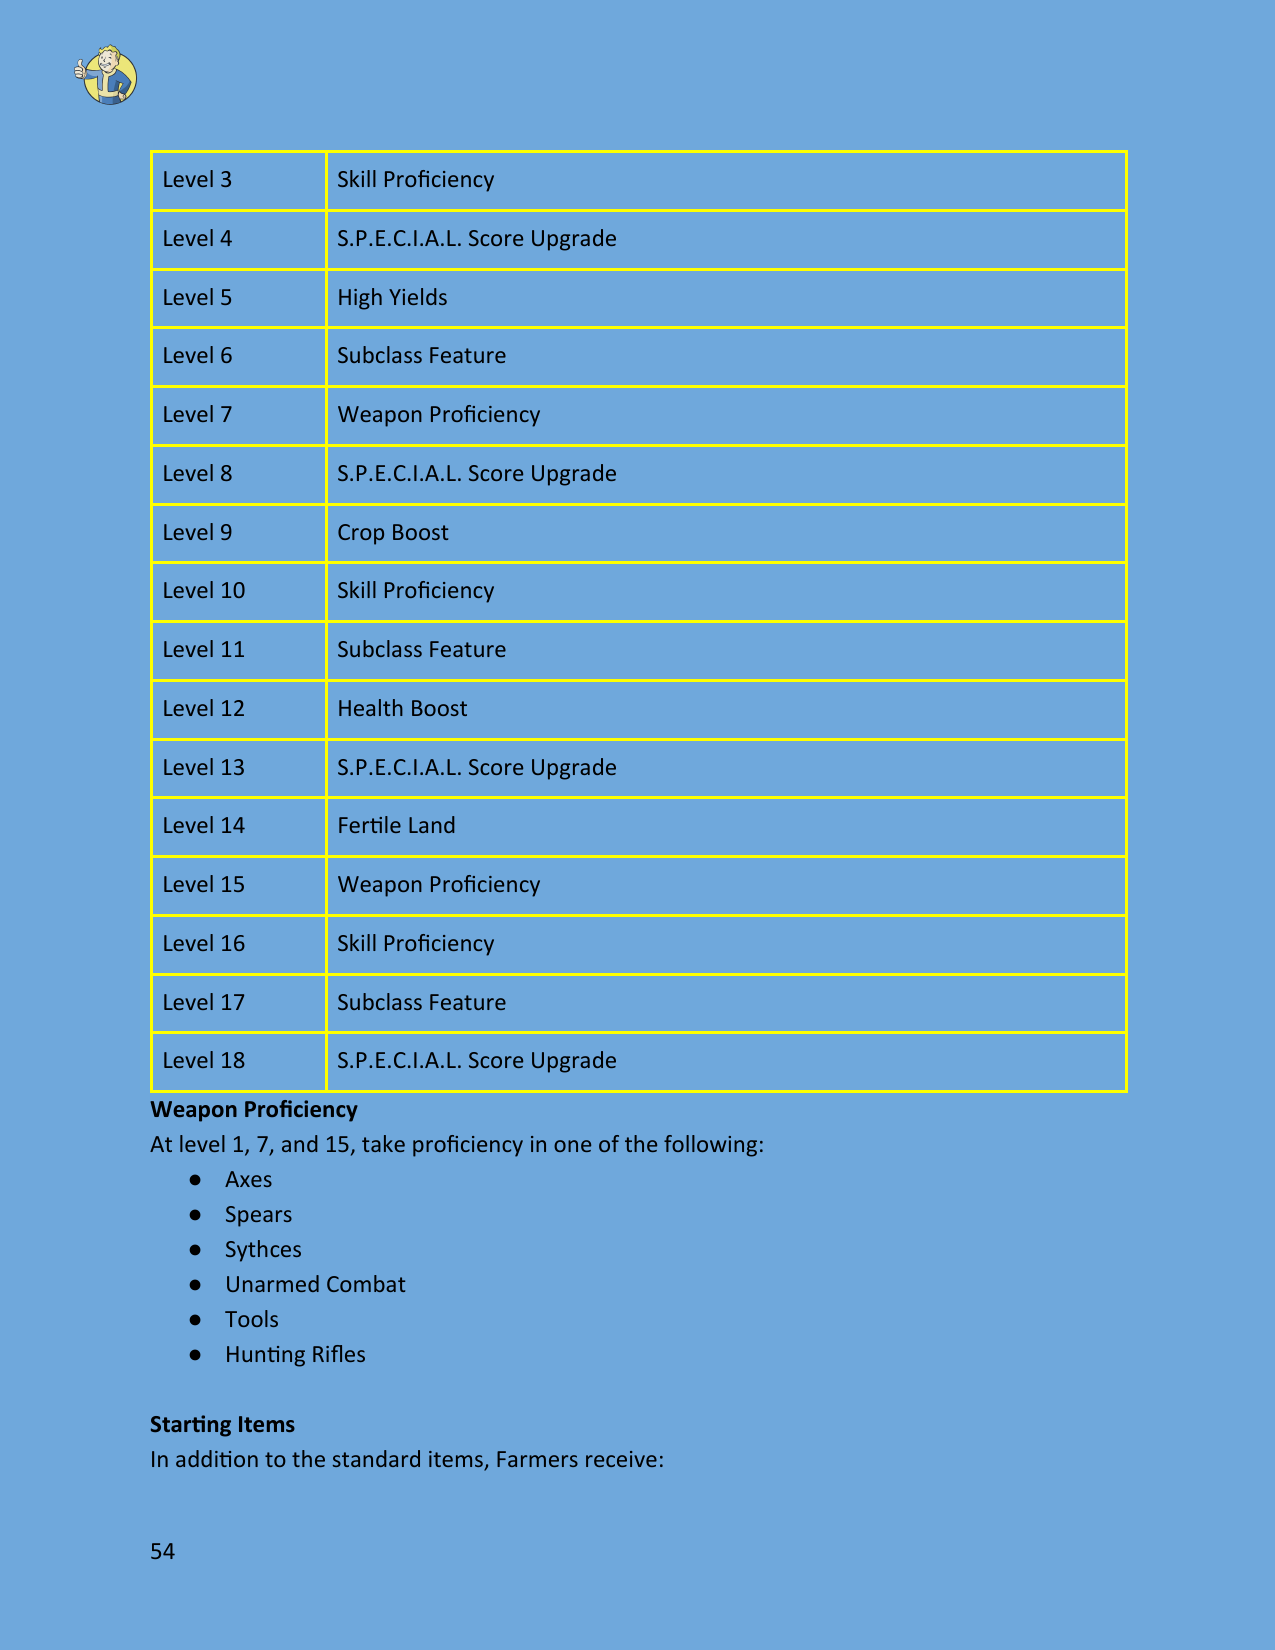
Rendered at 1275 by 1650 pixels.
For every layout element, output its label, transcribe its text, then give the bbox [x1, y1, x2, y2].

list Spears [187, 1198, 1125, 1229]
table_cell Fertile Land [328, 799, 1125, 855]
table_cell Subclass Feature [328, 976, 1125, 1031]
table_cell S.P.E.C.I.A.L. Score Upgrade [328, 212, 1125, 267]
table_cell Level 6 [153, 329, 325, 385]
table_cell Level 12 [153, 682, 325, 737]
table_cell Weapon Proficiency [328, 388, 1125, 444]
table_cell Crop Boost [328, 506, 1125, 561]
subtitle Starting Items [150, 1408, 1125, 1439]
subtitle Weapon Proficiency [150, 1093, 1125, 1124]
text In addition to the standard items, Farmers receive: [150, 1443, 1125, 1474]
table_cell Skill Proficiency [328, 153, 1125, 209]
table_cell Level 15 [153, 858, 325, 914]
table_cell Health Boost [328, 682, 1125, 737]
table_cell Level 14 [153, 799, 325, 855]
table_cell S.P.E.C.I.A.L. Score Upgrade [328, 1034, 1125, 1090]
text At level 1, 7, and 15, take proficiency in one of the following: [150, 1128, 1125, 1159]
table_cell Subclass Feature [328, 623, 1125, 679]
table_cell S.P.E.C.I.A.L. Score Upgrade [328, 447, 1125, 502]
table_cell Level 11 [153, 623, 325, 679]
table_cell Level 16 [153, 917, 325, 972]
list Axes [187, 1163, 1125, 1194]
table_cell S.P.E.C.I.A.L. Score Upgrade [328, 741, 1125, 796]
table_cell Level 8 [153, 447, 325, 502]
list Tools [187, 1303, 1125, 1334]
table_cell Skill Proficiency [328, 564, 1125, 620]
table_cell Skill Proficiency [328, 917, 1125, 972]
table_cell Level 13 [153, 741, 325, 796]
picture [60, 40, 151, 109]
list Sythces [187, 1233, 1125, 1264]
table_cell Level 3 [153, 153, 325, 209]
table_cell Level 9 [153, 506, 325, 561]
table_cell Level 18 [153, 1034, 325, 1090]
table_cell Level 10 [153, 564, 325, 620]
list Unarmed Combat [187, 1268, 1125, 1299]
table_cell Weapon Proficiency [328, 858, 1125, 914]
table_cell High Yields [328, 271, 1125, 326]
table_cell Level 5 [153, 271, 325, 326]
table_cell Level 4 [153, 212, 325, 267]
table_cell Level 7 [153, 388, 325, 444]
table_cell Subclass Feature [328, 329, 1125, 385]
list Hunting Rifles [187, 1338, 1125, 1369]
table_cell Level 17 [153, 976, 325, 1031]
